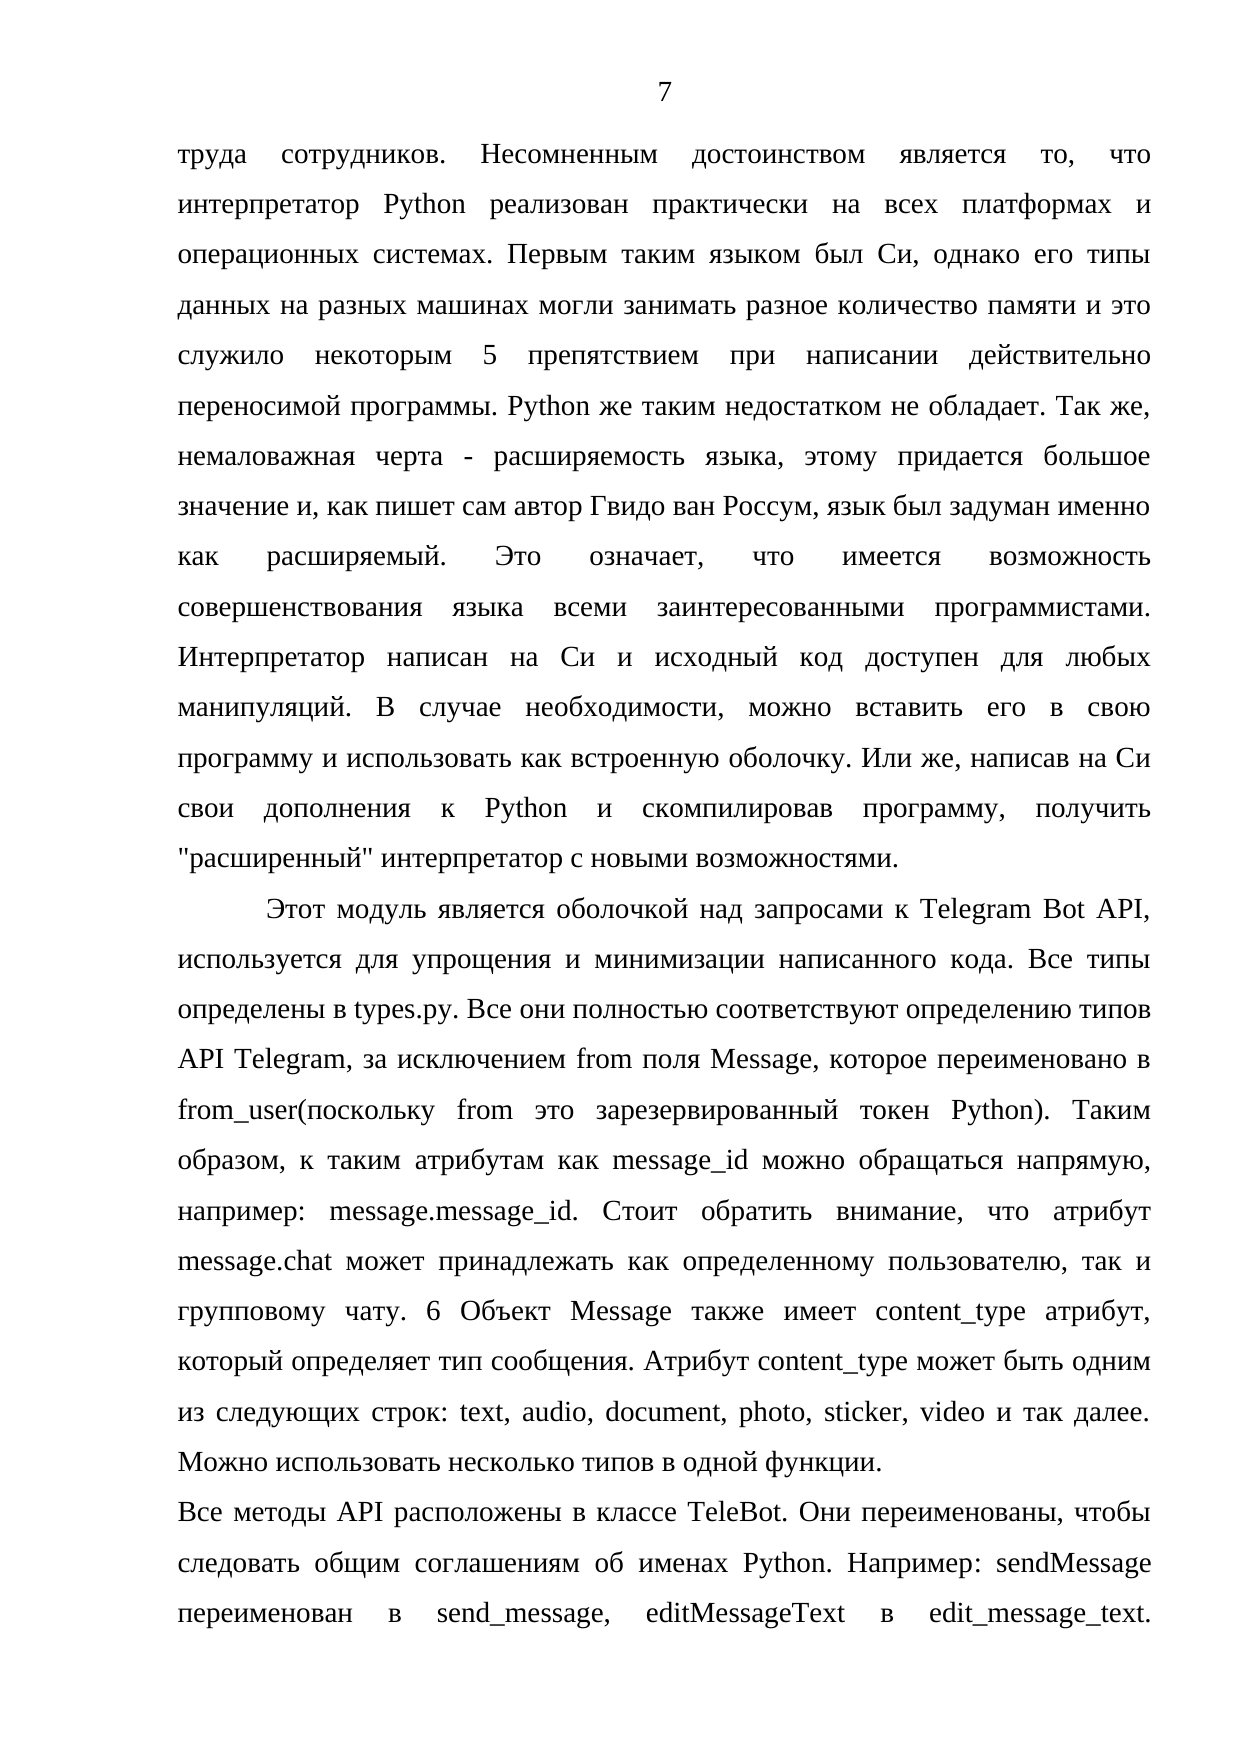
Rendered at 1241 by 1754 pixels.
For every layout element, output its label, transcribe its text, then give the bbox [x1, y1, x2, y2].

text Этот модуль является оболочкой над запросами к Telegram Bot API, используется для упрощения и минимизации написанного кода. Все типы определены в types.py. Все они полностью соответствуют определению типов API Telegram, за исключением from поля Message, которое переименовано в from_user(поскольку from это зарезервированный токен Python). Таким образом, к таким атрибутам как message_id можно обращаться напрямую, например: message.message_id. Стоит обратить внимание, что атрибут message.chat может принадлежать как определенному пользователю, так и групповому чату. 6 Объект Message также имеет content_type атрибут, который определяет тип сообщения. Атрибут content_type может быть одним из следующих строк: text, audio, document, photo, sticker, video и так далее. Можно использовать несколько типов в одной функции. [177, 891, 1152, 1478]
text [177, 1494, 1152, 1629]
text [177, 136, 1152, 874]
